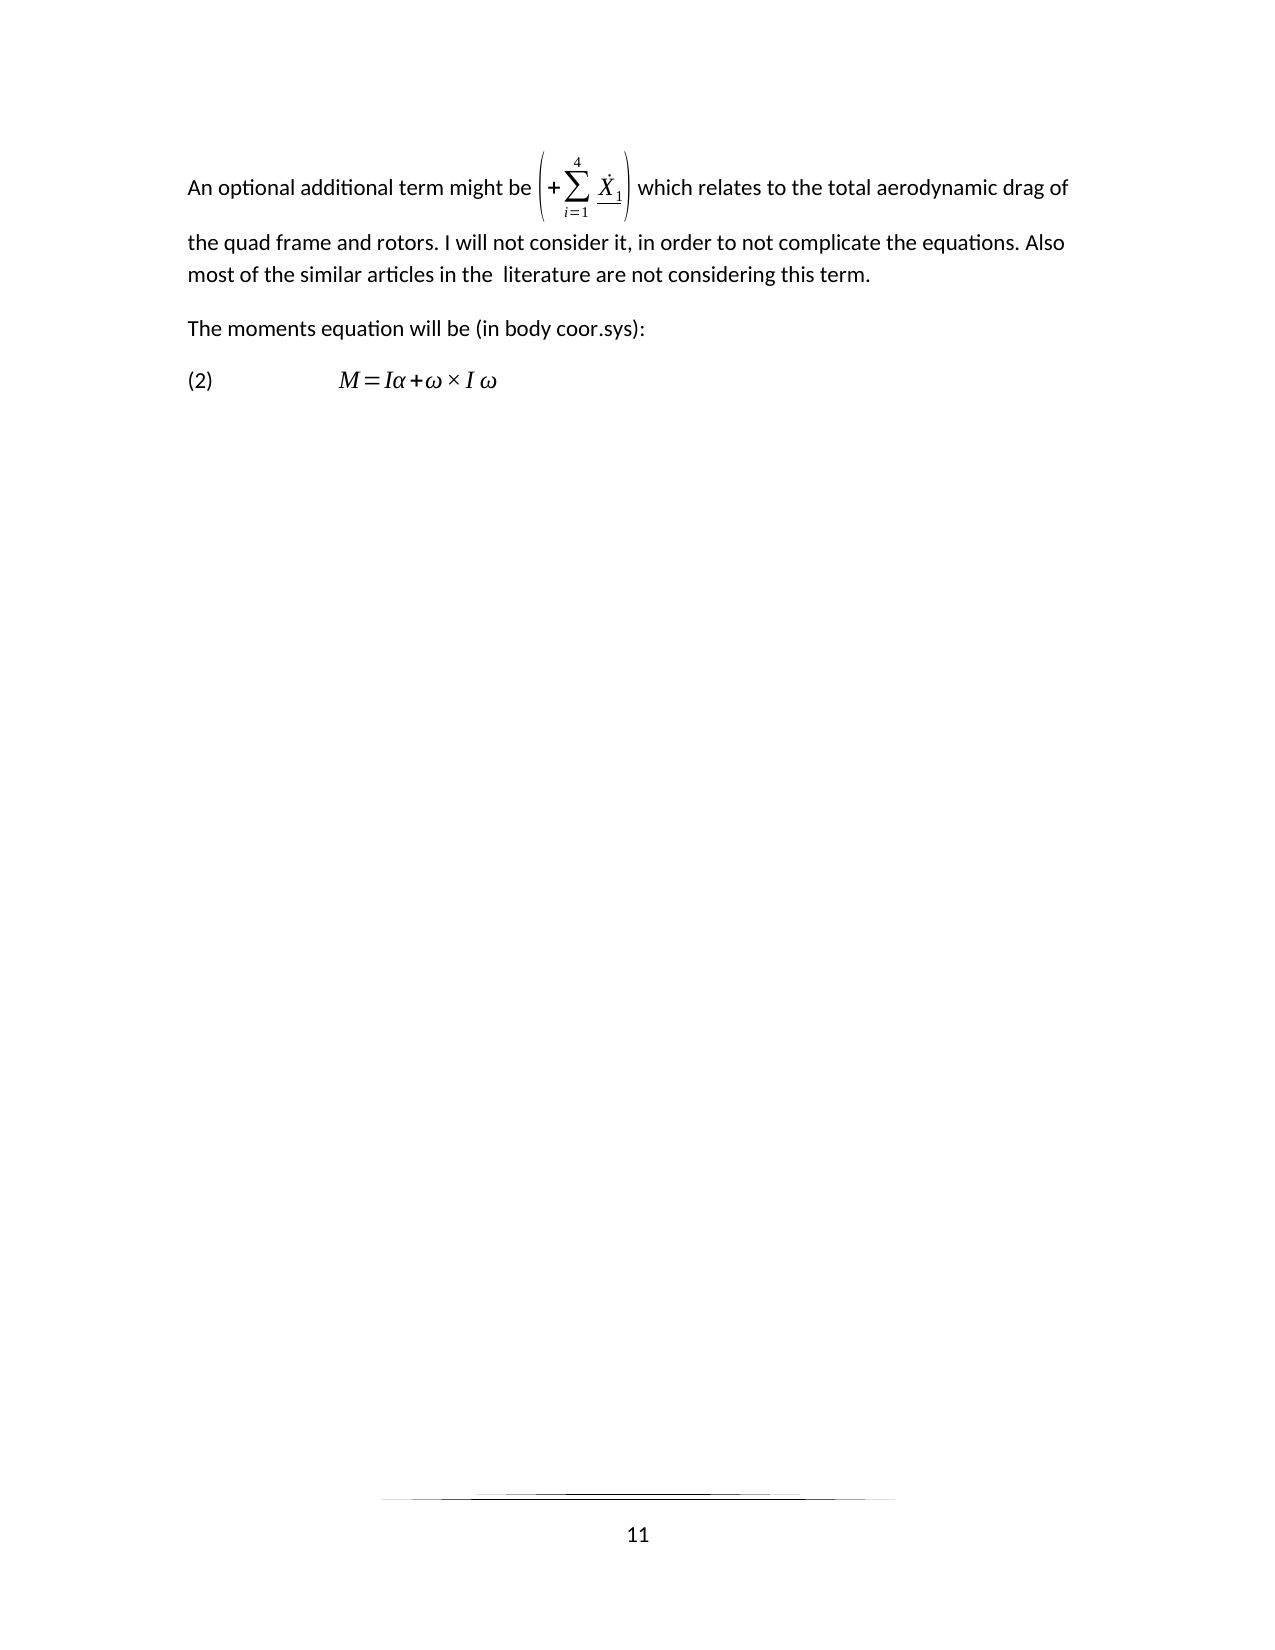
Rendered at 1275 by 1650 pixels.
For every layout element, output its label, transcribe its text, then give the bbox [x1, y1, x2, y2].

text (2) [187, 367, 1087, 395]
text The moments equation will be (in body coor.sys): [187, 314, 1087, 342]
text An optional additional term might be which relates to the total aerodynamic drag of the quad frame and rotors. I will not consider it, in order to not complicate the equations. Also most of the similar articles in the literature are not considering this term. [187, 150, 1087, 289]
